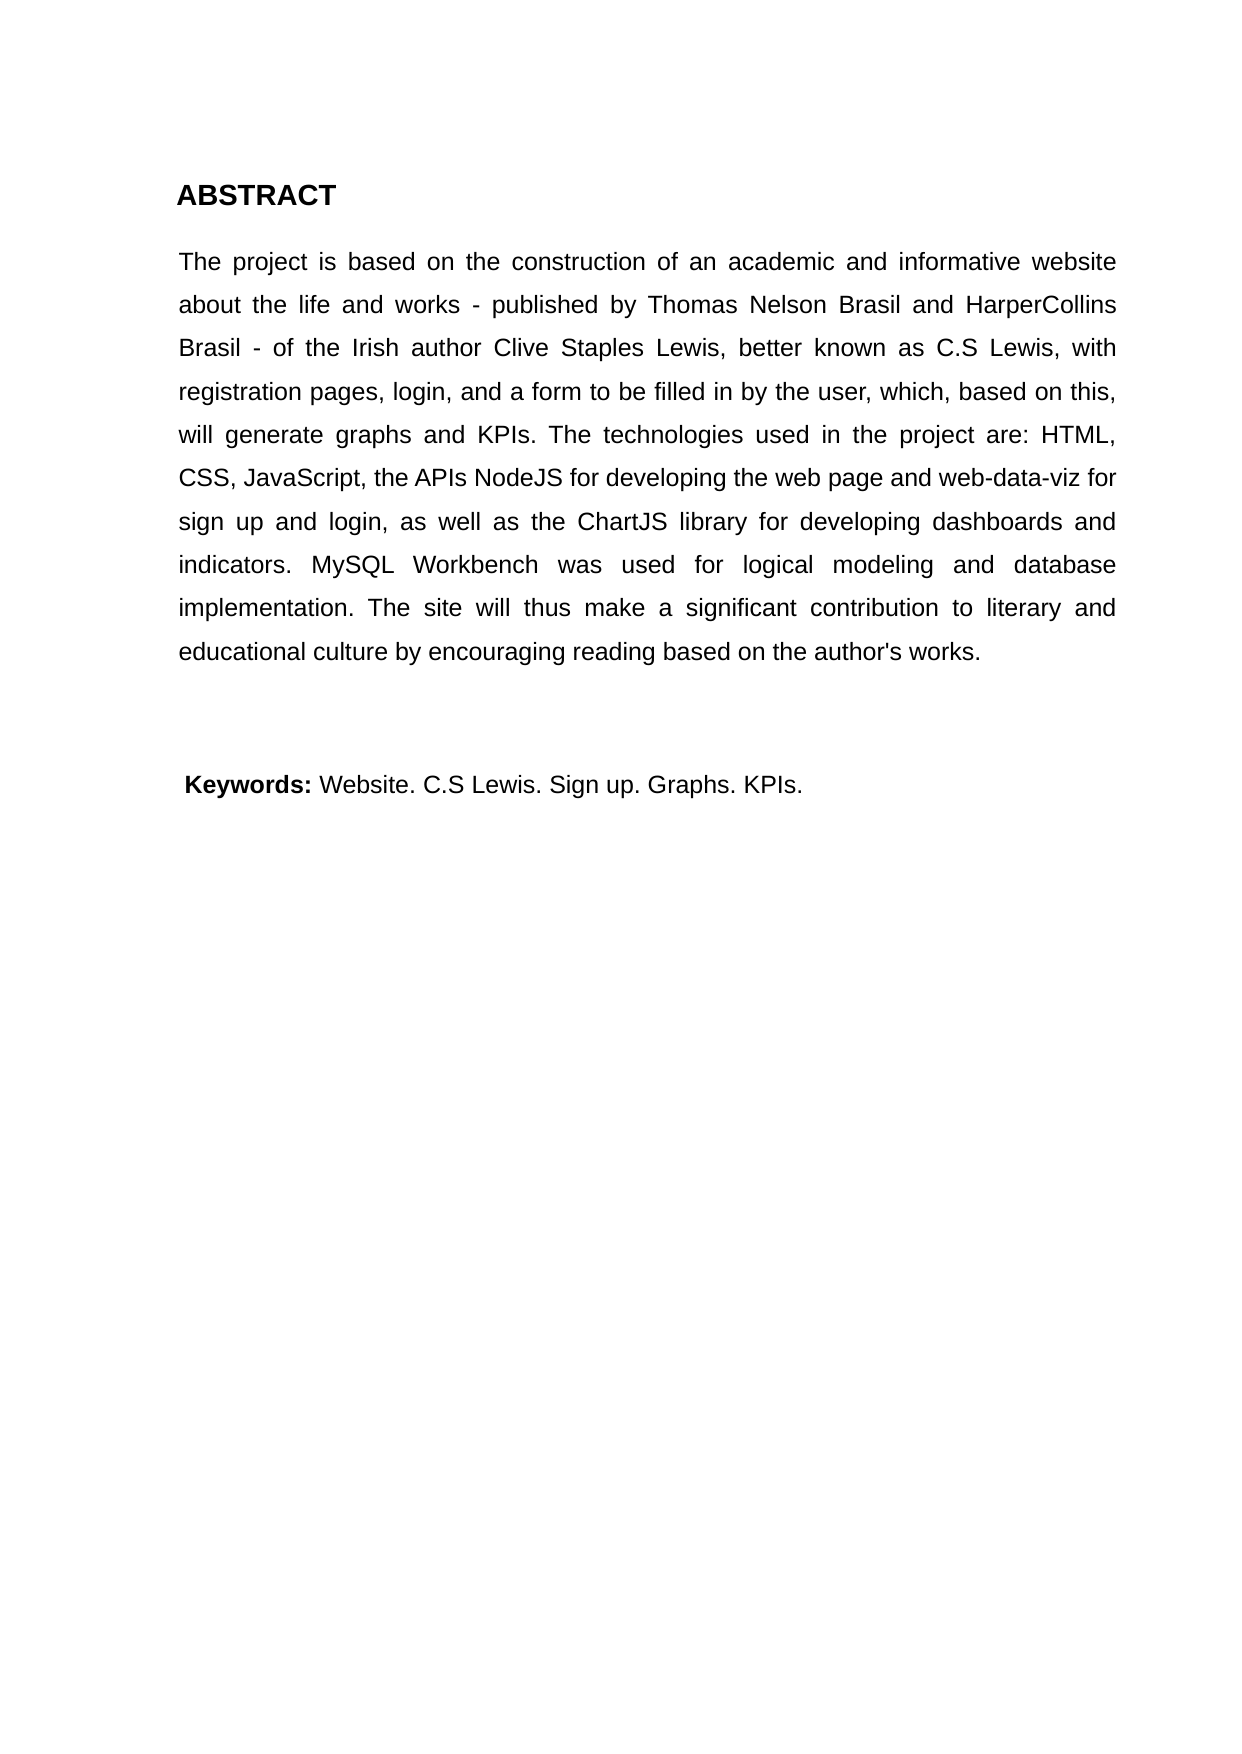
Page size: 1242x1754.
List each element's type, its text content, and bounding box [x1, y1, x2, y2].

text ABSTRACT [176, 178, 1124, 212]
text The project is based on the construction of an academic and informative website about the life and works - published by Thomas Nelson Brasil and HarperCollins Brasil - of the Irish author Clive Staples Lewis, better known as C.S Lewis, with registration pages, login, and a form to be filled in by the user, which, based on this, will generate graphs and KPIs. The technologies used in the project are: HTML, CSS, JavaScript, the APIs NodeJS for developing the web page and web-data-viz for sign up and login, as well as the ChartJS library for developing dashboards and indicators. MySQL Workbench was used for logical modeling and database implementation. The site will thus make a significant contribution to literary and educational culture by encouraging reading based on the author's works. [178, 246, 1118, 665]
text Keywords: Website. C.S Lewis. Sign up. Graphs. KPIs. [177, 770, 1118, 798]
